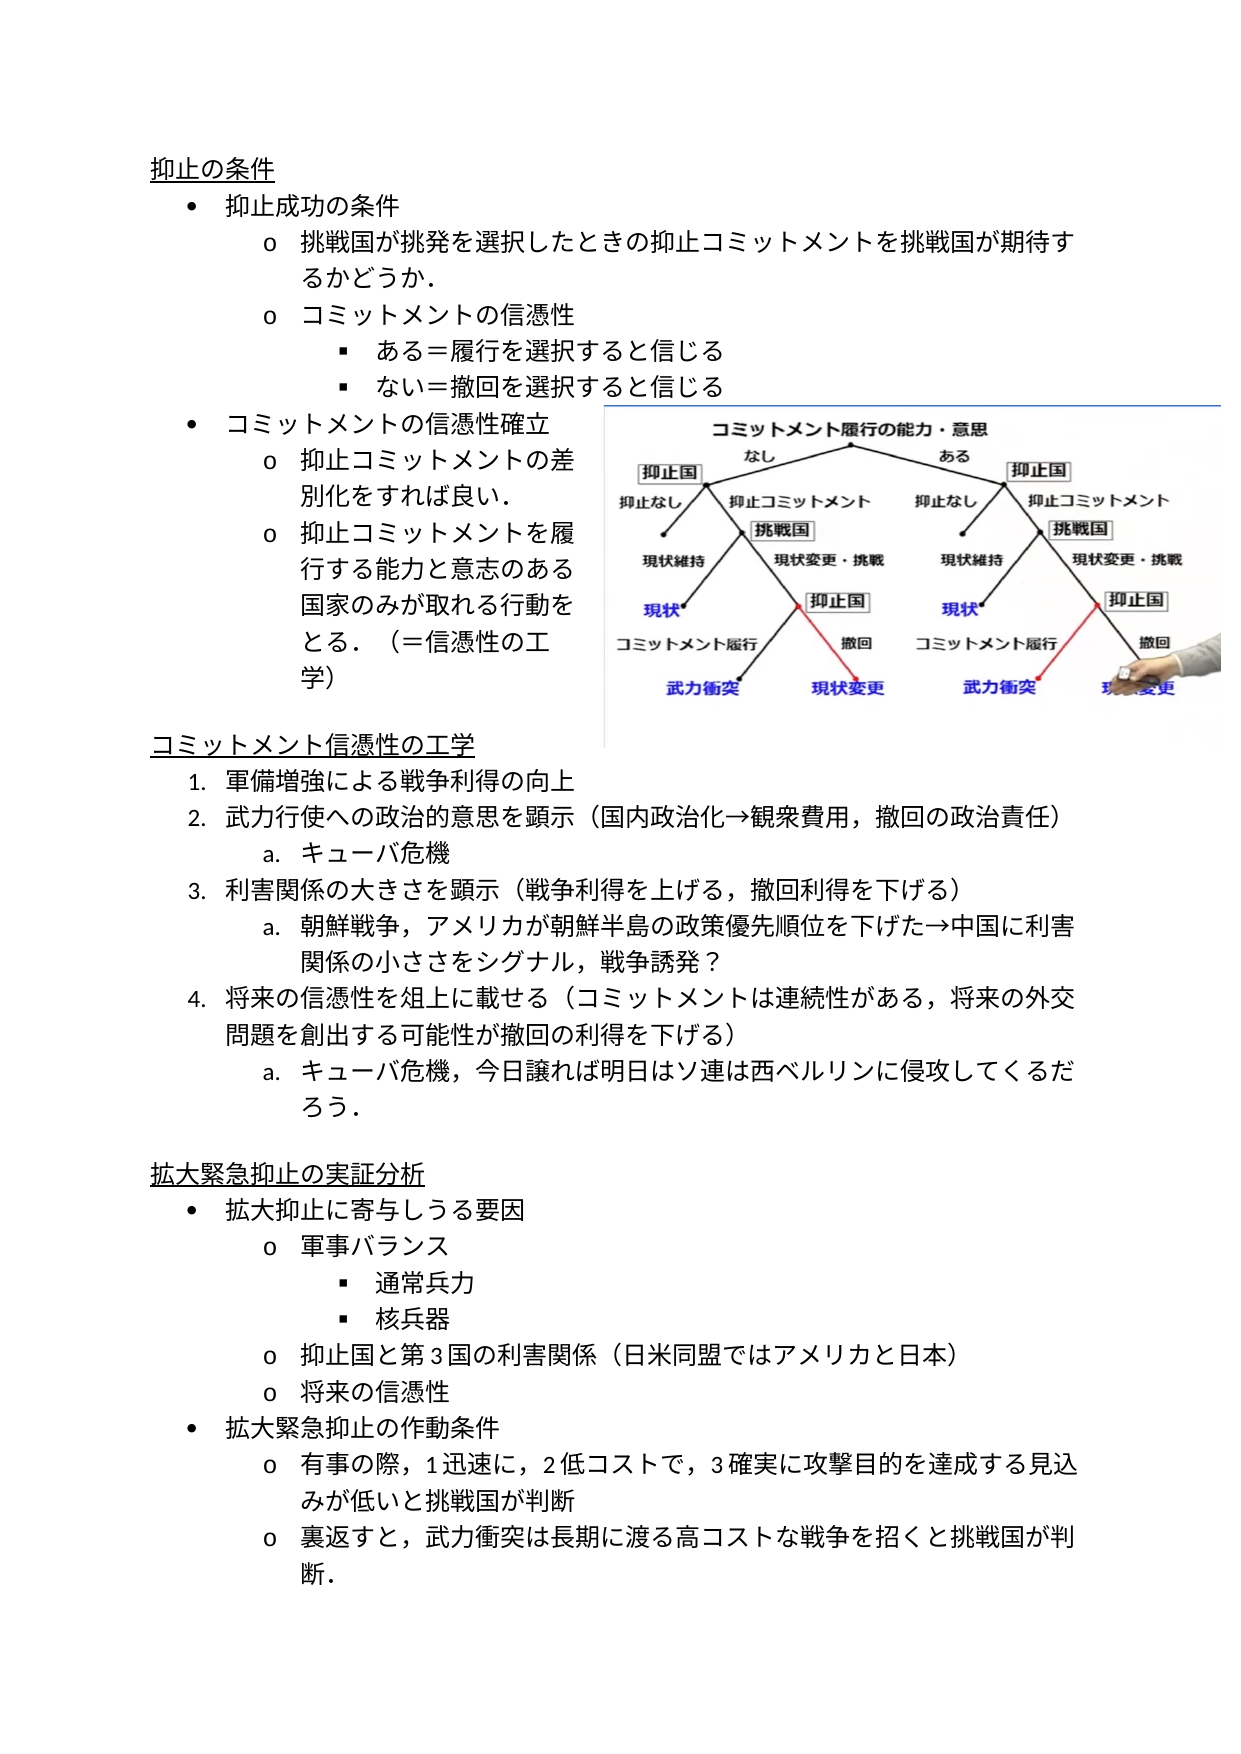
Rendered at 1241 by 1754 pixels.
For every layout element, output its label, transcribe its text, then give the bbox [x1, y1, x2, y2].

list ない＝撤回を選択すると信じる [337, 368, 1090, 404]
list 武力行使への政治的意思を顕示（国内政治化→観衆費用，撤回の政治責任） [187, 798, 1090, 834]
picture [603, 405, 1221, 748]
list キューバ危機，今日譲れば明日はソ連は西ベルリンに侵攻してくるだろう． [262, 1051, 1090, 1124]
list 抑止国と第3国の利害関係（日米同盟ではアメリカと日本） [262, 1336, 1090, 1372]
list ある＝履行を選択すると信じる [337, 332, 1090, 368]
list コミットメントの信憑性確立 [187, 404, 1090, 440]
list 拡大抑止に寄与しうる要因 [187, 1191, 1090, 1227]
text 抑止の条件 [150, 150, 1090, 186]
list 挑戦国が挑発を選択したときの抑止コミットメントを挑戦国が期待するかどうか． [262, 222, 1090, 295]
list キューバ危機 [262, 834, 1090, 870]
text コミットメント信憑性の工学 [150, 725, 1090, 761]
list 抑止コミットメントの差別化をすれば良い． [262, 440, 603, 513]
list 拡大緊急抑止の作動条件 [187, 1409, 1090, 1445]
list 核兵器 [337, 1299, 1090, 1336]
list 将来の信憑性 [262, 1372, 1090, 1409]
list 裏返すと，武力衝突は長期に渡る高コストな戦争を招くと挑戦国が判断． [262, 1518, 1090, 1590]
list 抑止成功の条件 [187, 186, 1090, 222]
text 拡大緊急抑止の実証分析 [150, 1154, 1090, 1191]
list 将来の信憑性を俎上に載せる（コミットメントは連続性がある，将来の外交問題を創出する可能性が撤回の利得を下げる） [187, 979, 1090, 1051]
list 抑止コミットメントを履行する能力と意志のある国家のみが取れる行動をとる．（＝信憑性の工学） [262, 513, 603, 694]
list 有事の際，1迅速に，2低コストで，3確実に攻撃目的を達成する見込みが低いと挑戦国が判断 [262, 1445, 1090, 1518]
list 軍事バランス [262, 1227, 1090, 1263]
list 通常兵力 [337, 1263, 1090, 1299]
list 朝鮮戦争，アメリカが朝鮮半島の政策優先順位を下げた→中国に利害関係の小ささをシグナル，戦争誘発？ [262, 906, 1090, 979]
list 利害関係の大きさを顕示（戦争利得を上げる，撤回利得を下げる） [187, 870, 1090, 906]
list コミットメントの信憑性 [262, 295, 1090, 332]
list 軍備増強による戦争利得の向上 [187, 761, 1090, 798]
